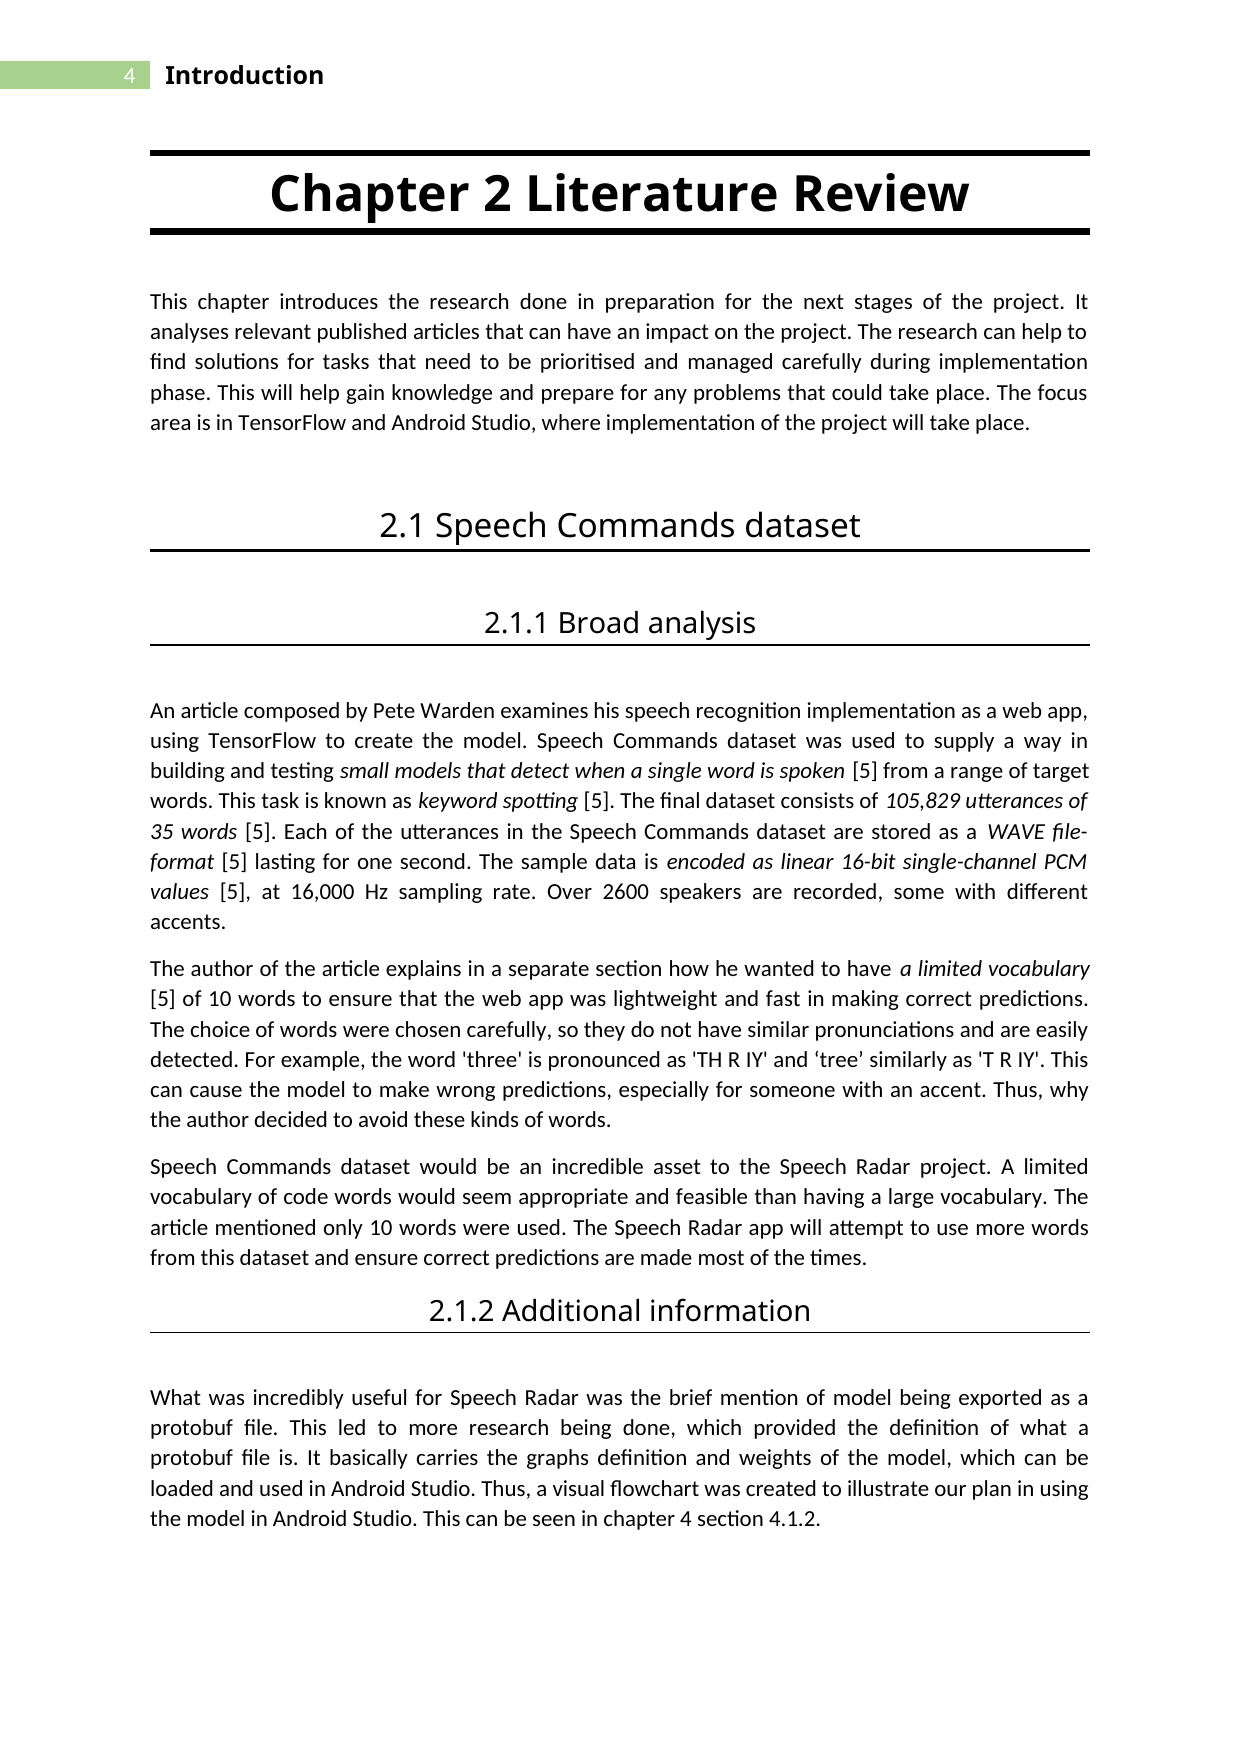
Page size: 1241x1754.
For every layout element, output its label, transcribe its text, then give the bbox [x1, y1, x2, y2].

subtitle Literature Review [150, 156, 1090, 228]
subtitle Speech Commands dataset [150, 502, 1090, 549]
text The author of the article explains in a separate section how he wanted to have a limited vocabulary [5] of 10 words to ensure that the web app was lightweight and fast in making correct predictions. The choice of words were chosen carefully, so they do not have similar pronunciations and are easily detected. For example, the word 'three' is pronounced as 'TH R IY' and ‘tree’ similarly as 'T R IY'. This can cause the model to make wrong predictions, especially for someone with an accent. Thus, why the author decided to avoid these kinds of words. [150, 954, 1090, 1133]
text This chapter introduces the research done in preparation for the next stages of the project. It analyses relevant published articles that can have an impact on the project. The research can help to find solutions for tasks that need to be prioritised and managed carefully during implementation phase. This will help gain knowledge and prepare for any problems that could take place. The focus area is in TensorFlow and Android Studio, where implementation of the project will take place. [150, 287, 1090, 436]
text What was incredibly useful for Speech Radar was the brief mention of model being exported as a protobuf file. This led to more research being done, which provided the definition of what a protobuf file is. It basically carries the graphs definition and weights of the model, which can be loaded and used in Android Studio. Thus, a visual flowchart was created to illustrate our plan in using the model in Android Studio. This can be seen in chapter 4 section 4.1.2. [150, 1383, 1090, 1532]
text Speech Commands dataset would be an incredible asset to the Speech Radar project. A limited vocabulary of code words would seem appropriate and feasible than having a large vocabulary. The article mentioned only 10 words were used. The Speech Radar app will attempt to use more words from this dataset and ensure correct predictions are made most of the times. [150, 1152, 1090, 1271]
subtitle Broad analysis [150, 603, 1090, 644]
subtitle Additional information [150, 1290, 1090, 1332]
text An article composed by Pete Warden examines his speech recognition implementation as a web app, using TensorFlow to create the model. Speech Commands dataset was used to supply a way in building and testing small models that detect when a single word is spoken [5] from a range of target words. This task is known as keyword spotting [5]. The final dataset consists of 105,829 utterances of 35 words [5]. Each of the utterances in the Speech Commands dataset are stored as a WAVE file- format [5] lasting for one second. The sample data is encoded as linear 16-bit single-channel PCM values [5], at 16,000 Hz sampling rate. Over 2600 speakers are recorded, some with different accents. [150, 696, 1090, 936]
